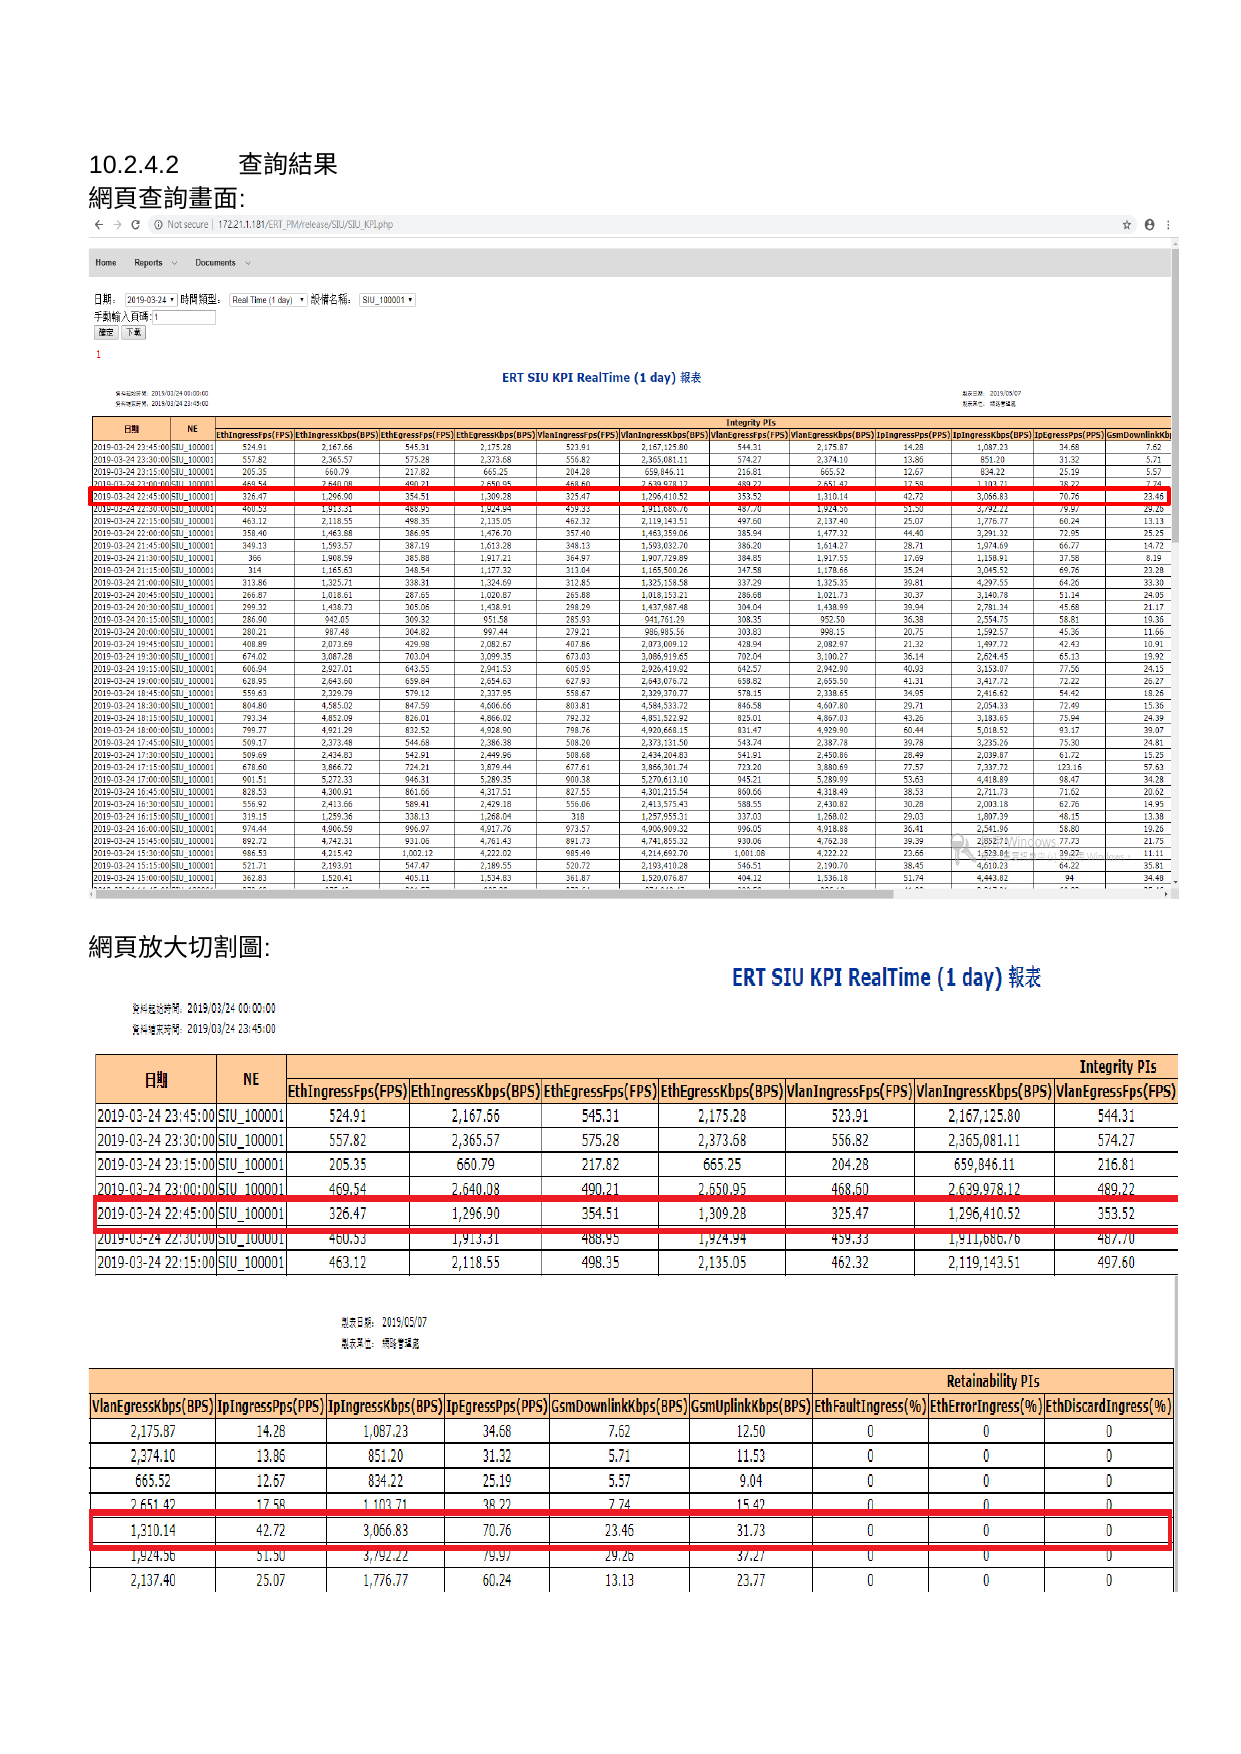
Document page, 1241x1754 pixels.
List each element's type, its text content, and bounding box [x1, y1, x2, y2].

picture [88, 214, 1179, 899]
text 網頁查詢畫面: [89, 181, 1152, 214]
text 網頁放大切割圖: [89, 927, 1152, 963]
picture [88, 963, 1178, 1592]
picture [92, 491, 1167, 502]
list 查詢結果 [89, 147, 1152, 181]
